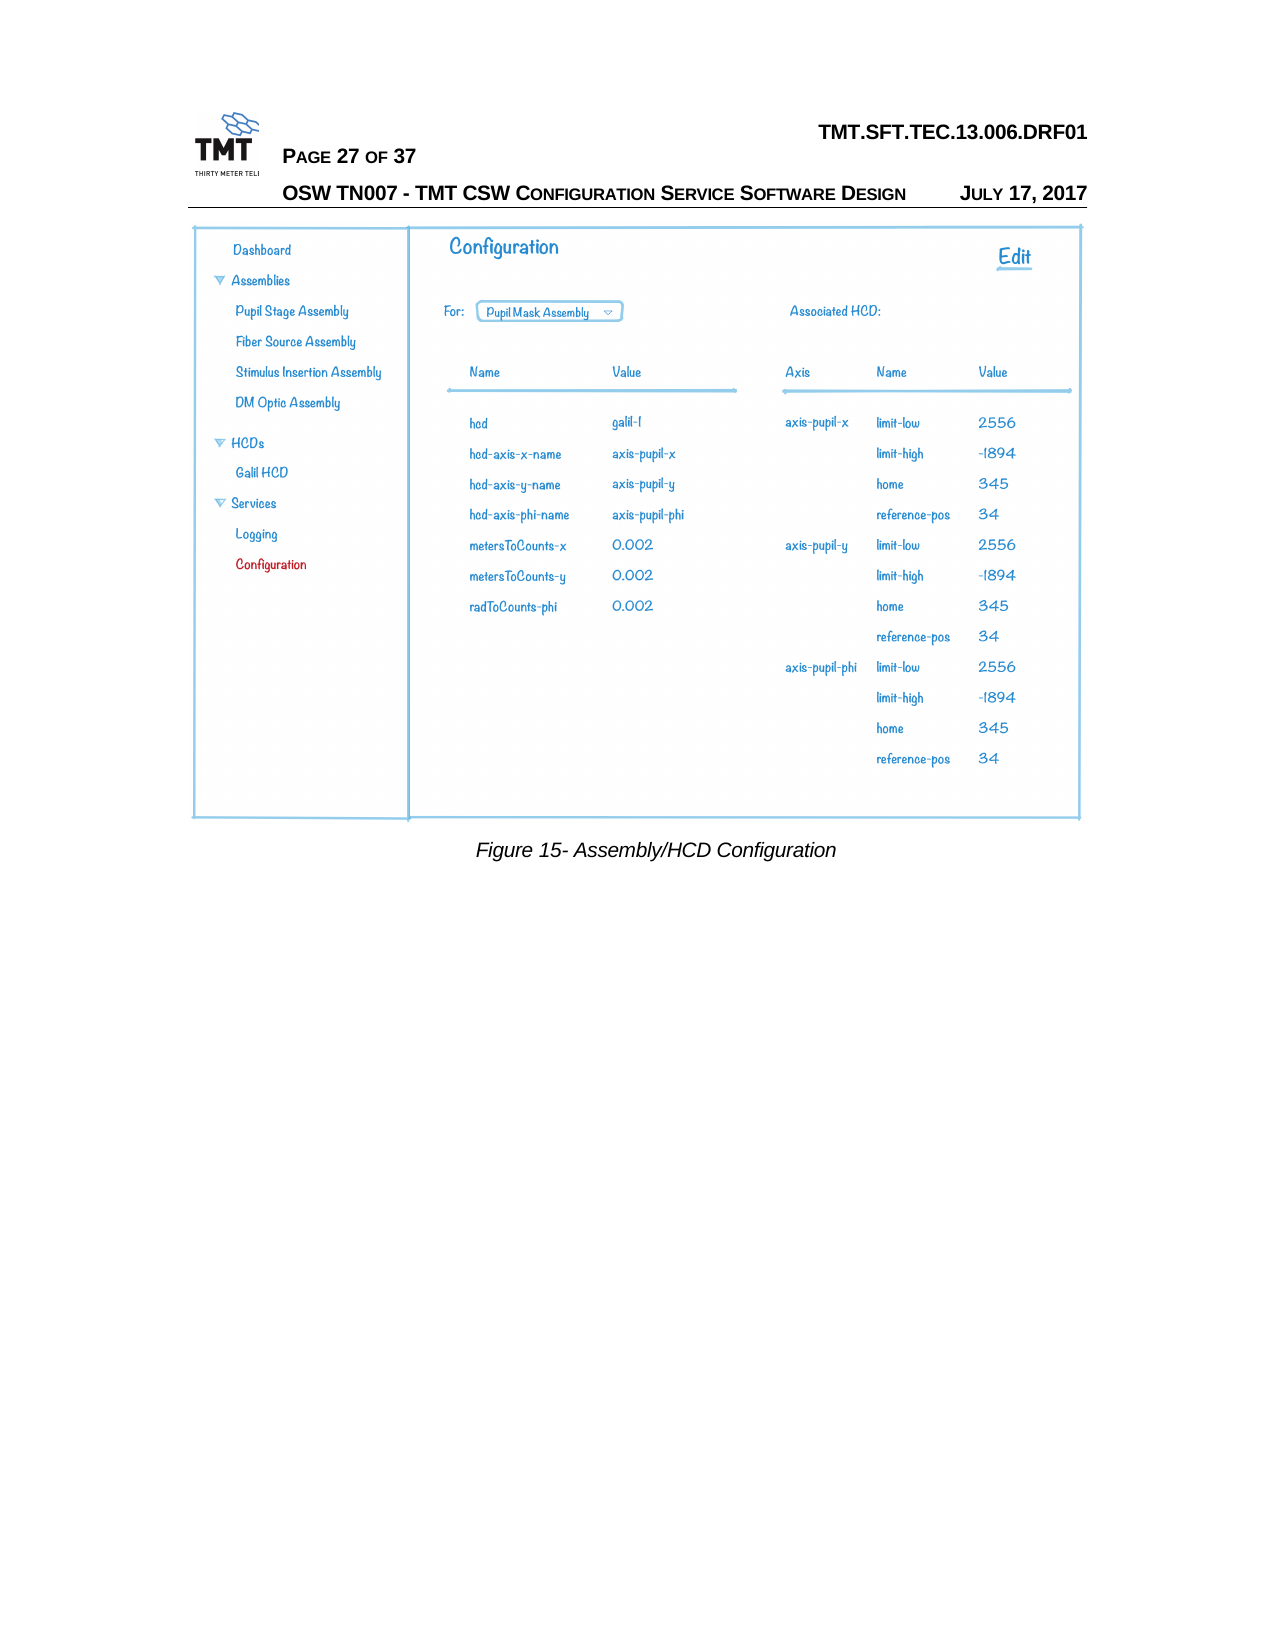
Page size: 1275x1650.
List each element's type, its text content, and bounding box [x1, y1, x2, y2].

picture [187, 220, 1088, 826]
picture [195, 112, 259, 176]
